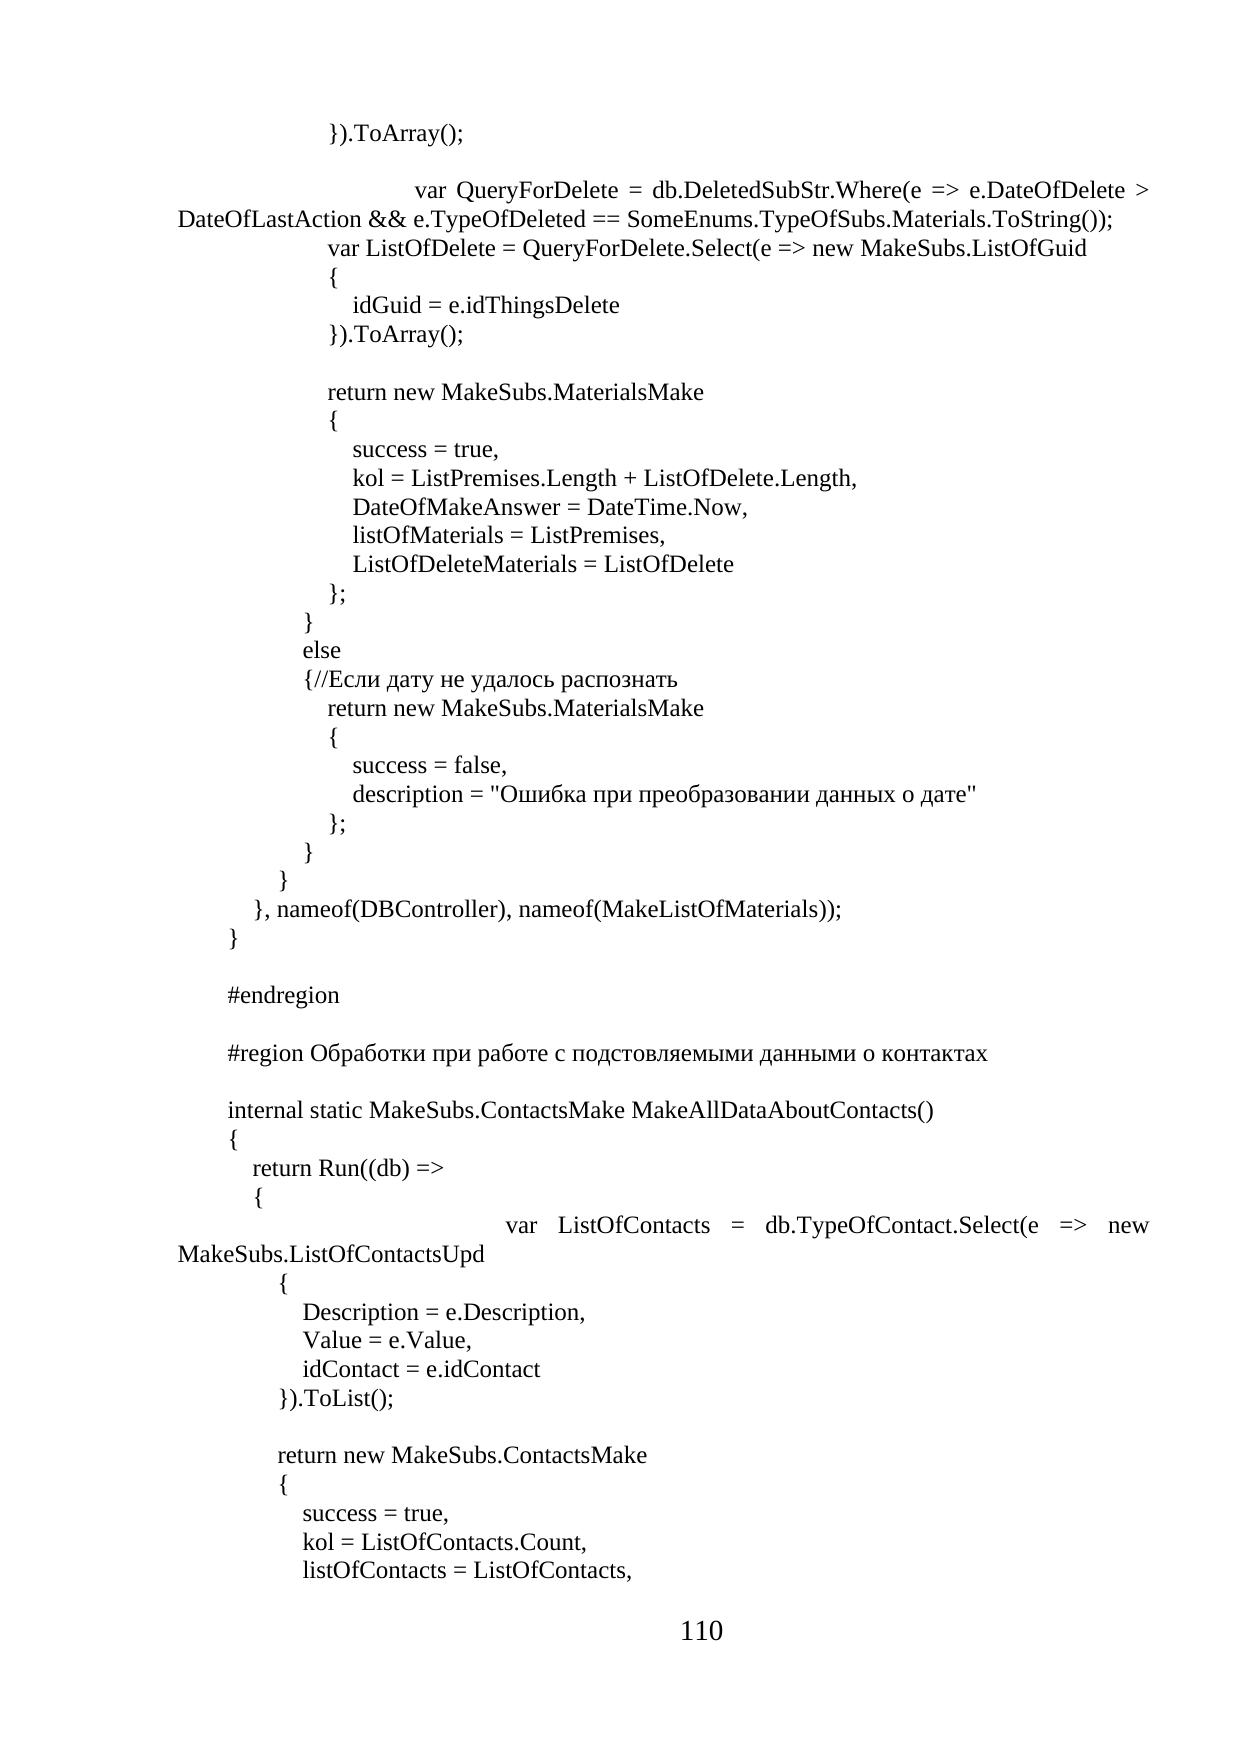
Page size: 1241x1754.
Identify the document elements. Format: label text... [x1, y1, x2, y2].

text { [177, 722, 1152, 751]
text { [177, 1268, 1152, 1297]
text idContact = e.idContact [177, 1354, 1152, 1383]
text { [177, 1124, 1152, 1153]
text DateOfMakeAnswer = DateTime.Now, [177, 492, 1152, 521]
text listOfContacts = ListOfContacts, [177, 1556, 1152, 1584]
text listOfMaterials = ListPremises, [177, 521, 1152, 549]
text idGuid = e.idThingsDelete [177, 291, 1152, 319]
text } [177, 866, 1152, 894]
text }).ToArray(); [177, 118, 1152, 147]
text { [177, 262, 1152, 291]
text return Run((db) => [177, 1153, 1152, 1182]
text }; [177, 808, 1152, 837]
text } [177, 837, 1152, 866]
text } [177, 923, 1152, 952]
text var QueryForDelete = db.DeletedSubStr.Where(e => e.DateOfDelete > DateOfLastAction && e.TypeOfDeleted == SomeEnums.TypeOfSubs.Materials.ToString()); [177, 176, 1152, 233]
text ListOfDeleteMaterials = ListOfDelete [177, 549, 1152, 578]
text }, nameof(DBController), nameof(MakeListOfMaterials)); [177, 894, 1152, 923]
text #region Обработки при работе с подстовляемыми данными о контактах [177, 1038, 1152, 1067]
text kol = ListPremises.Length + ListOfDelete.Length, [177, 463, 1152, 492]
text var ListOfDelete = QueryForDelete.Select(e => new MakeSubs.ListOfGuid [177, 233, 1152, 262]
text { [177, 1469, 1152, 1498]
text } [177, 607, 1152, 636]
text }; [177, 578, 1152, 607]
text Value = e.Value, [177, 1326, 1152, 1354]
text success = false, [177, 751, 1152, 779]
text Description = e.Description, [177, 1297, 1152, 1326]
text }).ToList(); [177, 1383, 1152, 1412]
text return new MakeSubs.ContactsMake [177, 1441, 1152, 1469]
text internal static MakeSubs.ContactsMake MakeAllDataAboutContacts() [177, 1096, 1152, 1124]
text var ListOfContacts = db.TypeOfContact.Select(e => new MakeSubs.ListOfContactsUpd [177, 1211, 1152, 1268]
text description = "Ошибка при преобразовании данных о дате" [177, 779, 1152, 808]
text { [177, 1182, 1152, 1211]
text {//Если дату не удалось распознать [177, 664, 1152, 693]
text { [177, 406, 1152, 434]
text else [177, 636, 1152, 664]
text success = true, [177, 1498, 1152, 1527]
text #endregion [177, 981, 1152, 1009]
text return new MakeSubs.MaterialsMake [177, 693, 1152, 722]
text }).ToArray(); [177, 319, 1152, 348]
text return new MakeSubs.MaterialsMake [177, 377, 1152, 406]
text success = true, [177, 434, 1152, 463]
text kol = ListOfContacts.Count, [177, 1527, 1152, 1556]
